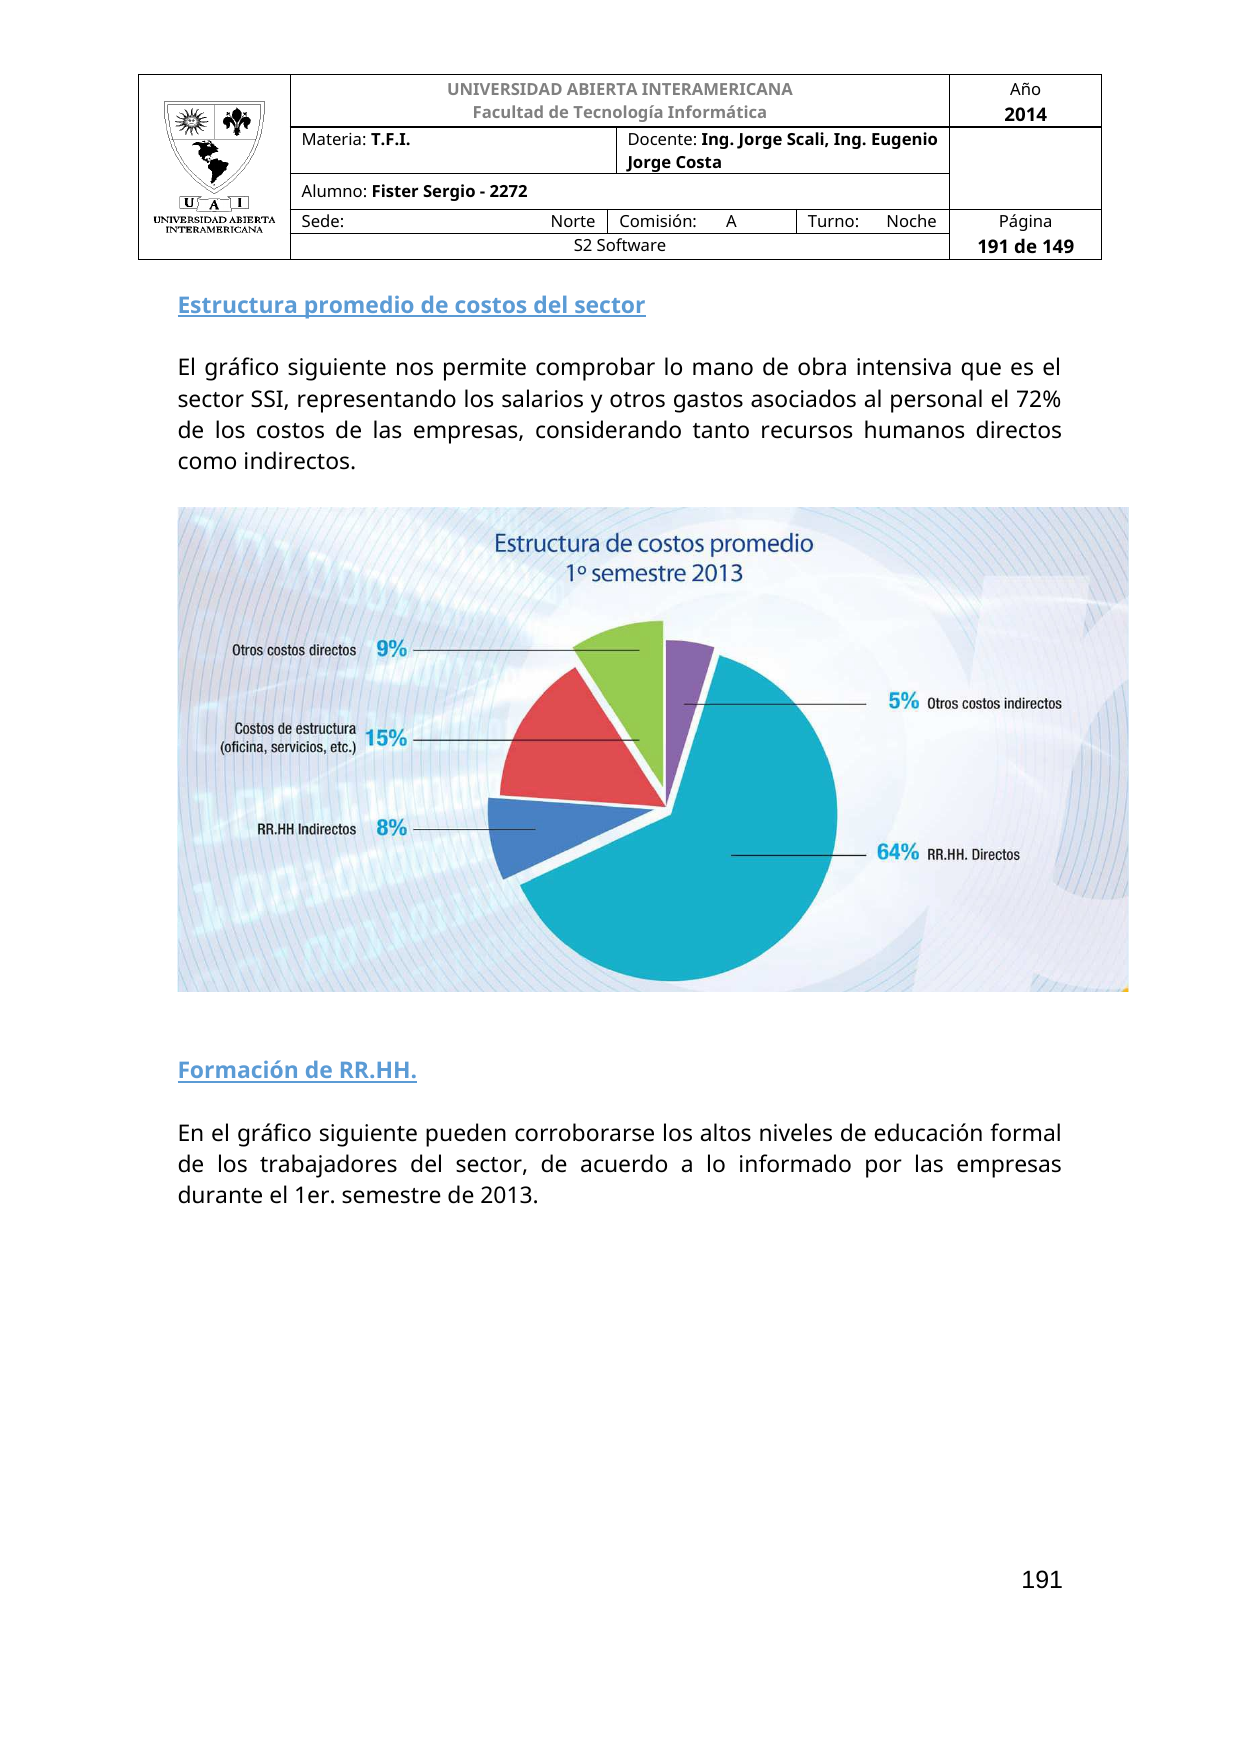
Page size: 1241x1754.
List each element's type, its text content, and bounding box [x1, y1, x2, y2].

text En el gráfico siguiente pueden corroborarse los altos niveles de educación formal de los trabajadores del sector, de acuerdo a lo informado por las empresas durante el 1er. semestre de 2013. [177, 1117, 1063, 1211]
text El gráfico siguiente nos permite comprobar lo mano de obra intensiva que es el sector SSI, representando los salarios y otros gastos asociados al personal el 72% de los costos de las empresas, considerando tanto recursos humanos directos como indirectos. [177, 351, 1063, 476]
text Estructura promedio de costos del sector [177, 289, 1063, 320]
picture [177, 507, 1129, 992]
picture [153, 101, 276, 233]
text Formación de RR.HH. [177, 1054, 1063, 1086]
